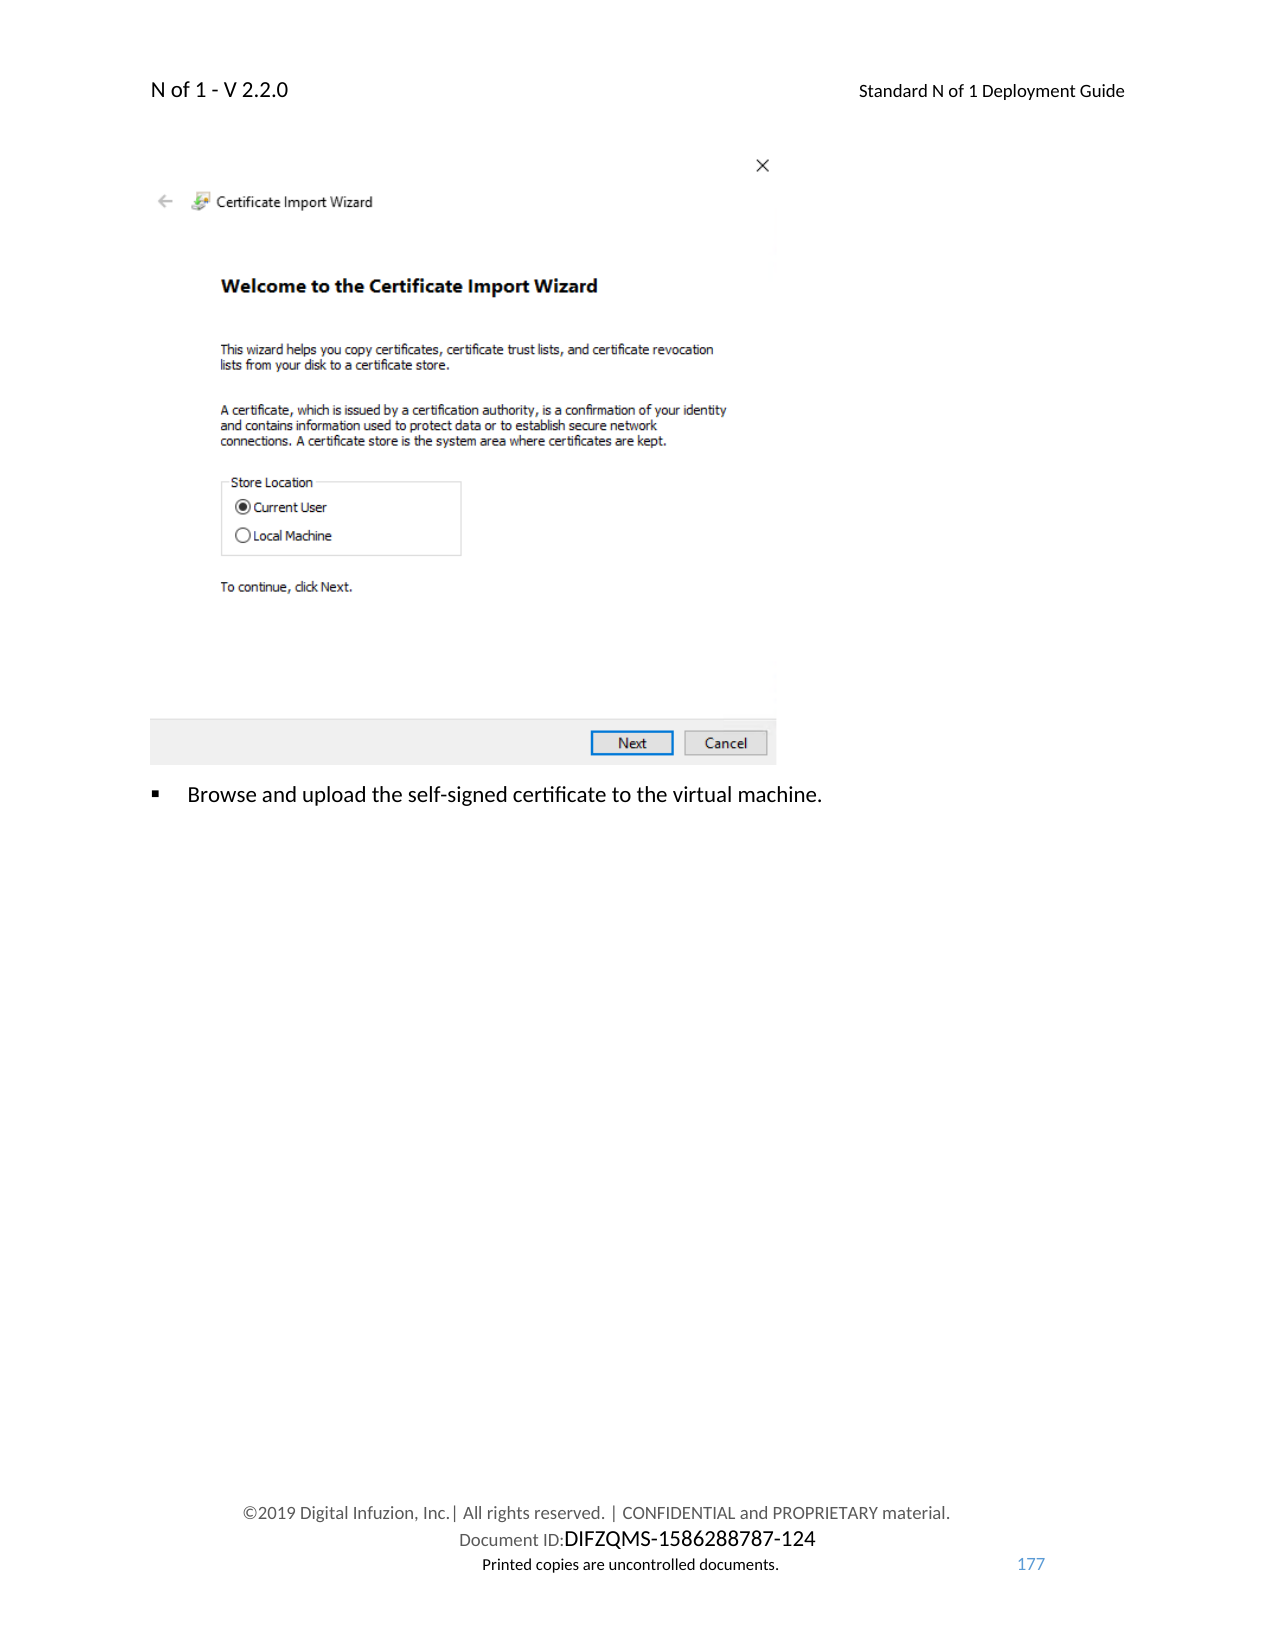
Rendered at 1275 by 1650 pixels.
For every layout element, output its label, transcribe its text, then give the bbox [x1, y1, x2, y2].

list Browse and upload the self-signed certificate to the virtual machine. [150, 780, 1125, 808]
picture [150, 150, 777, 765]
